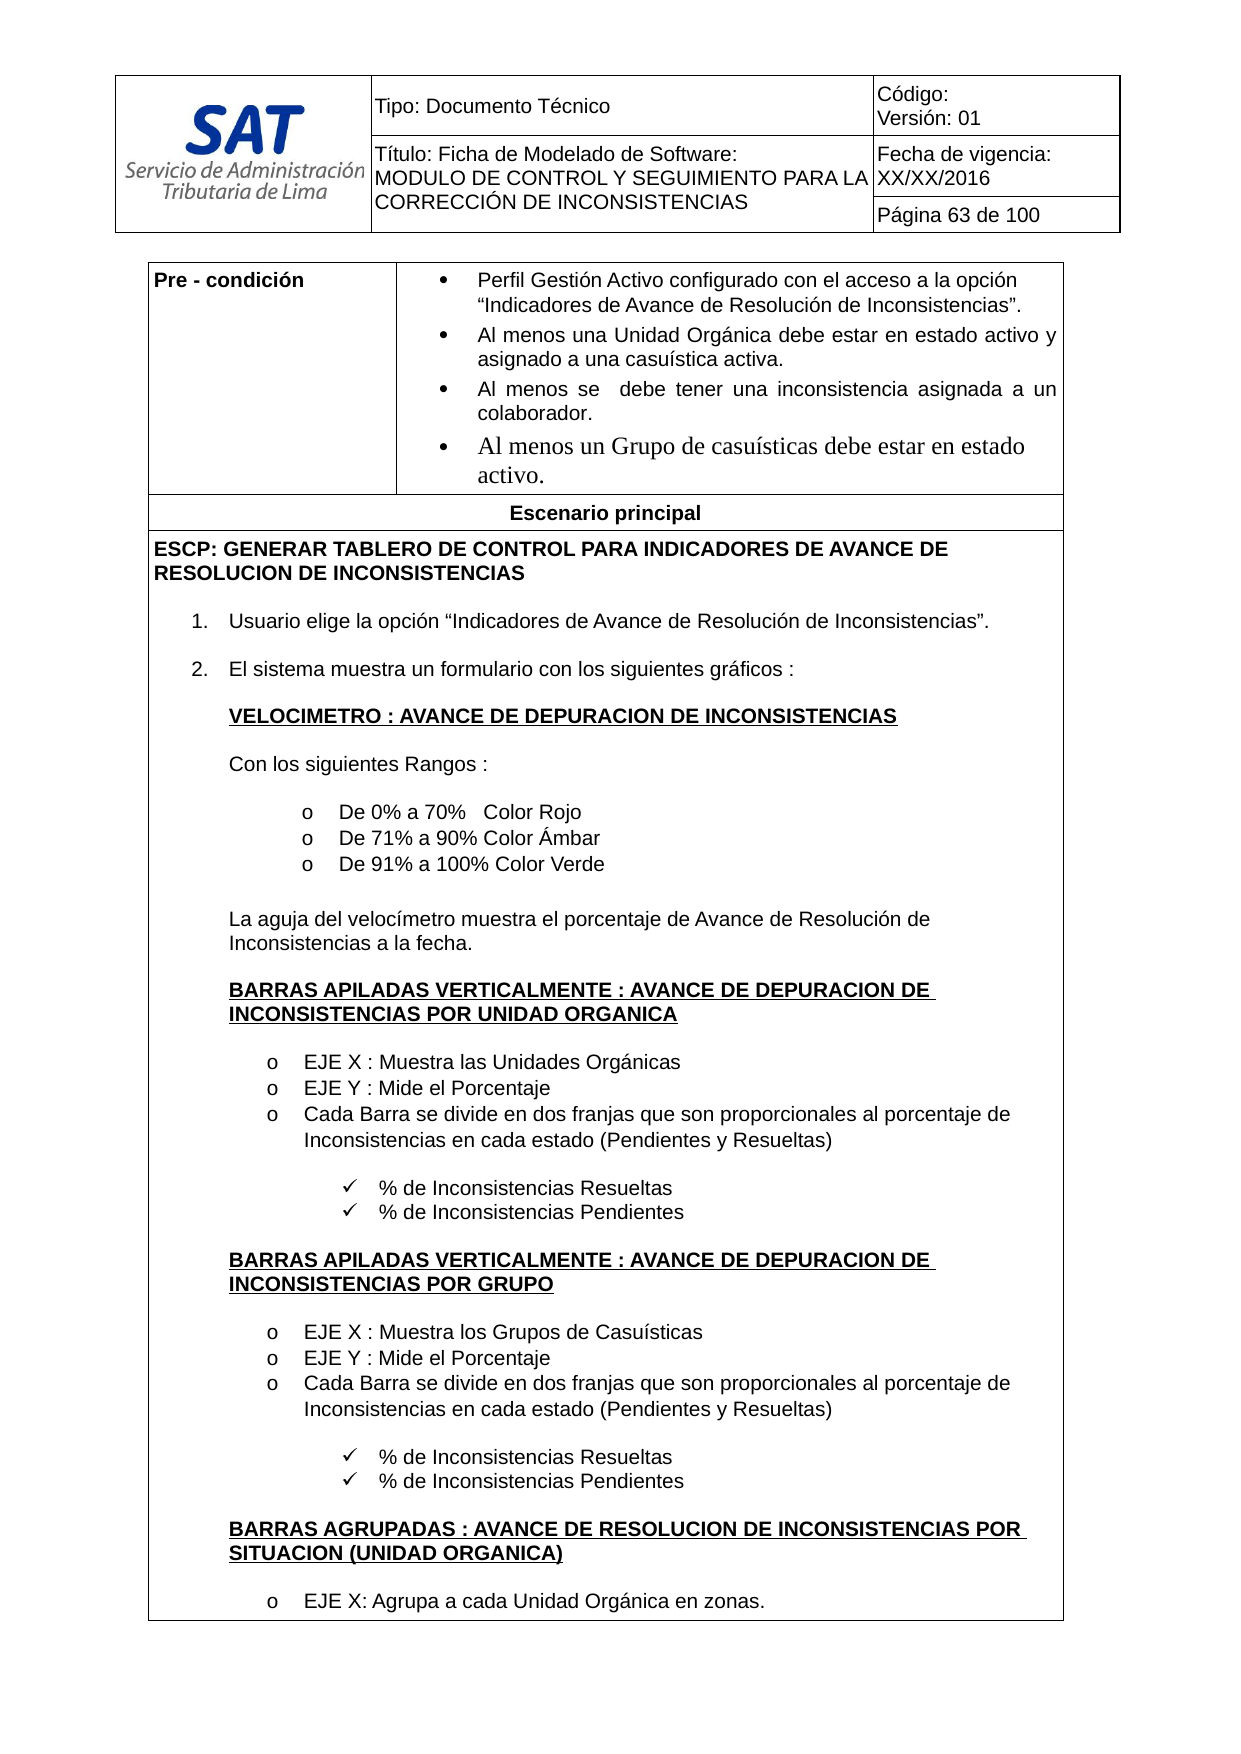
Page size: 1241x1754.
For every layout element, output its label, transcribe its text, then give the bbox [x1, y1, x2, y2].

table_cell Perfil Gestión Activo configurado con el acceso a la opción “Indicadores de Avance de Resolución de Inconsistencias”. Al menos una Unidad Orgánica debe estar en estado activo y asignado a una casuística activa. Al menos se debe tener una inconsistencia asignada a un colaborador. Al menos un Grupo de casuísticas debe estar en estado activo. [397, 263, 1063, 494]
picture [125, 105, 365, 199]
table_cell Escenario principal [149, 495, 1063, 530]
table_cell Pre - condición [149, 263, 396, 494]
